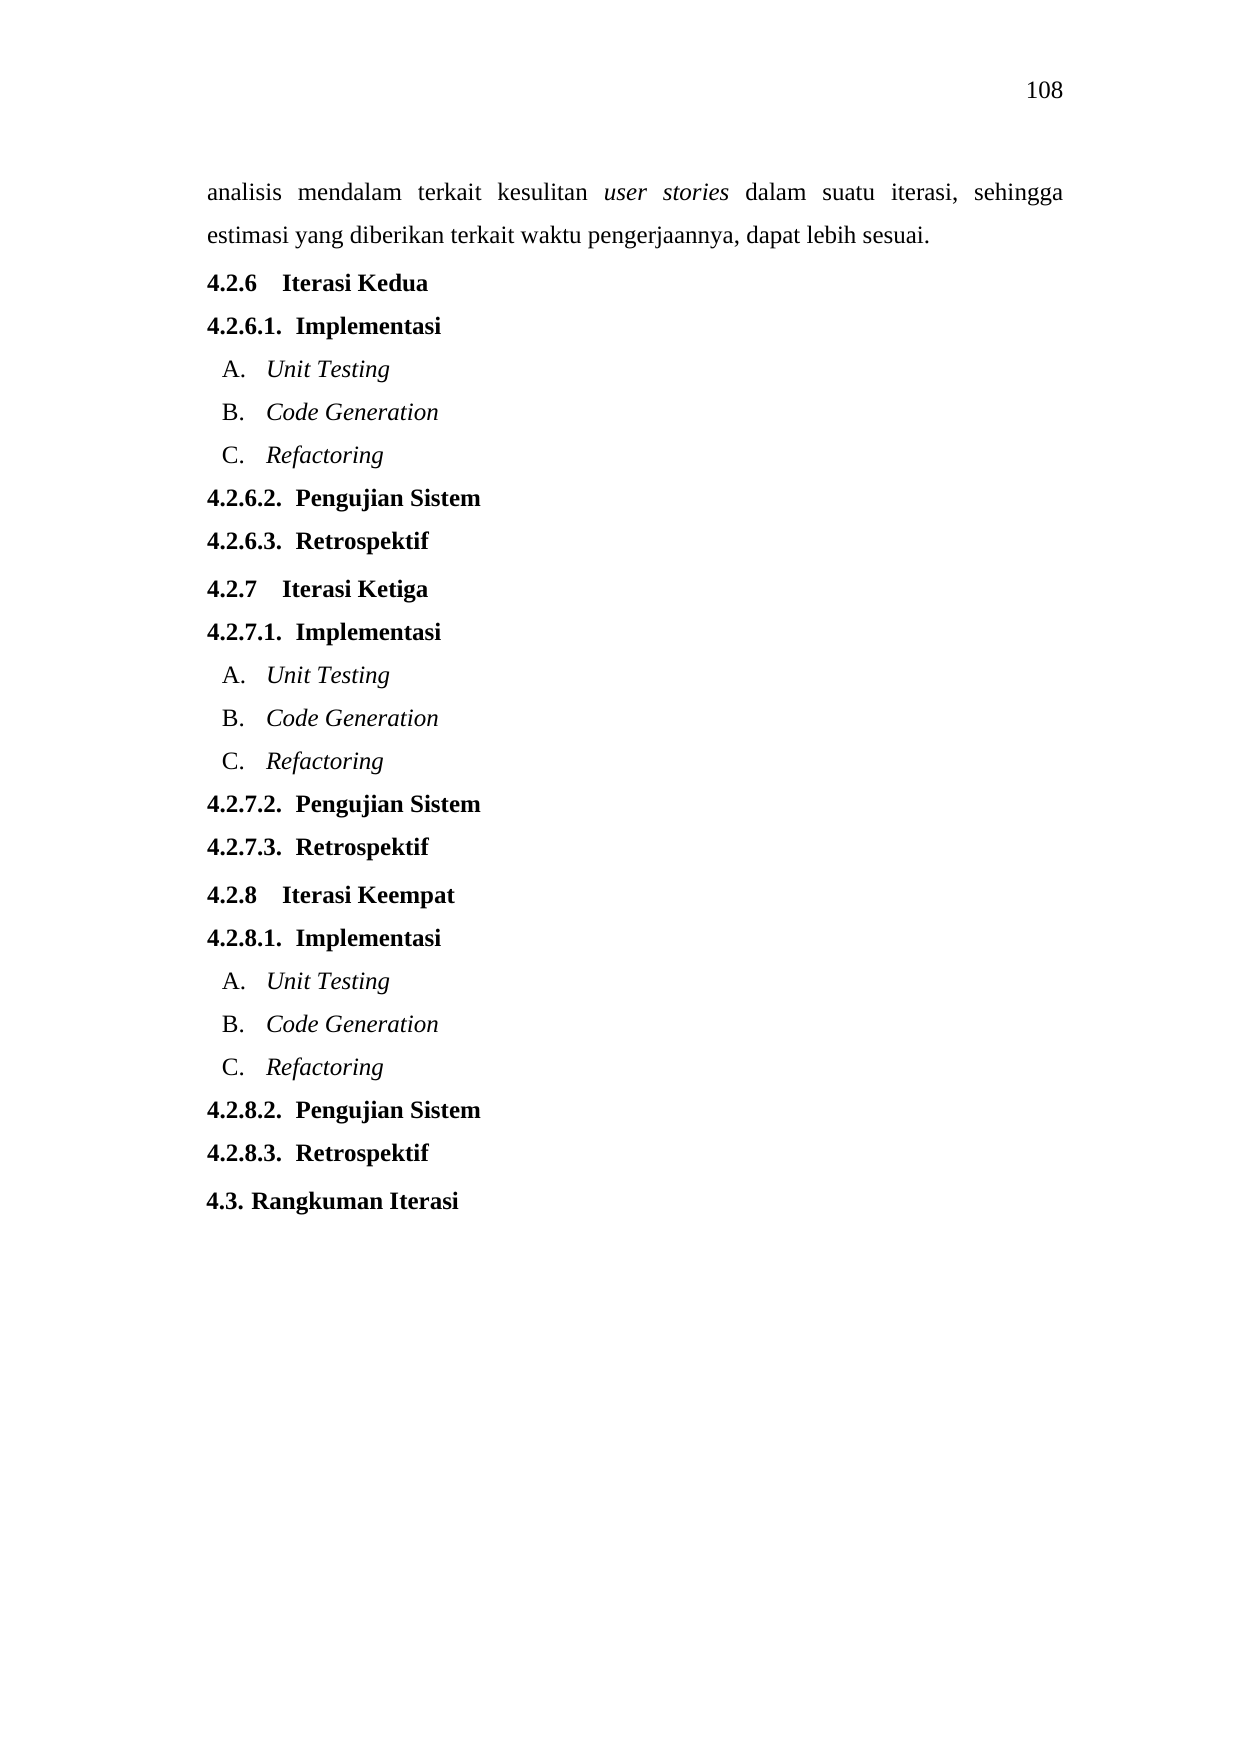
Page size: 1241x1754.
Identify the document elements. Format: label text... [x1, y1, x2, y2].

list Code Generation [222, 703, 1063, 732]
list Unit Testing [222, 354, 1063, 383]
list Refactoring [222, 746, 1063, 775]
subtitle Rangkuman Iterasi [206, 1186, 1063, 1214]
list Refactoring [222, 1052, 1063, 1081]
list Code Generation [222, 397, 1063, 426]
subtitle Implementasi [207, 923, 1063, 952]
subtitle Pengujian Sistem [207, 483, 1063, 512]
subtitle Implementasi [207, 617, 1063, 646]
subtitle Pengujian Sistem [207, 789, 1063, 818]
subtitle Implementasi [207, 311, 1063, 339]
list Code Generation [222, 1009, 1063, 1038]
subtitle Retrospektif [207, 832, 1063, 861]
subtitle Retrospektif [207, 526, 1063, 555]
list Refactoring [222, 440, 1063, 469]
subtitle Iterasi Ketiga [207, 574, 1063, 602]
list Unit Testing [222, 660, 1063, 689]
subtitle Iterasi Keempat [207, 880, 1063, 908]
list Unit Testing [222, 966, 1063, 995]
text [207, 177, 1063, 249]
subtitle Retrospektif [207, 1138, 1063, 1167]
subtitle Iterasi Kedua [207, 268, 1063, 296]
subtitle Pengujian Sistem [207, 1095, 1063, 1124]
